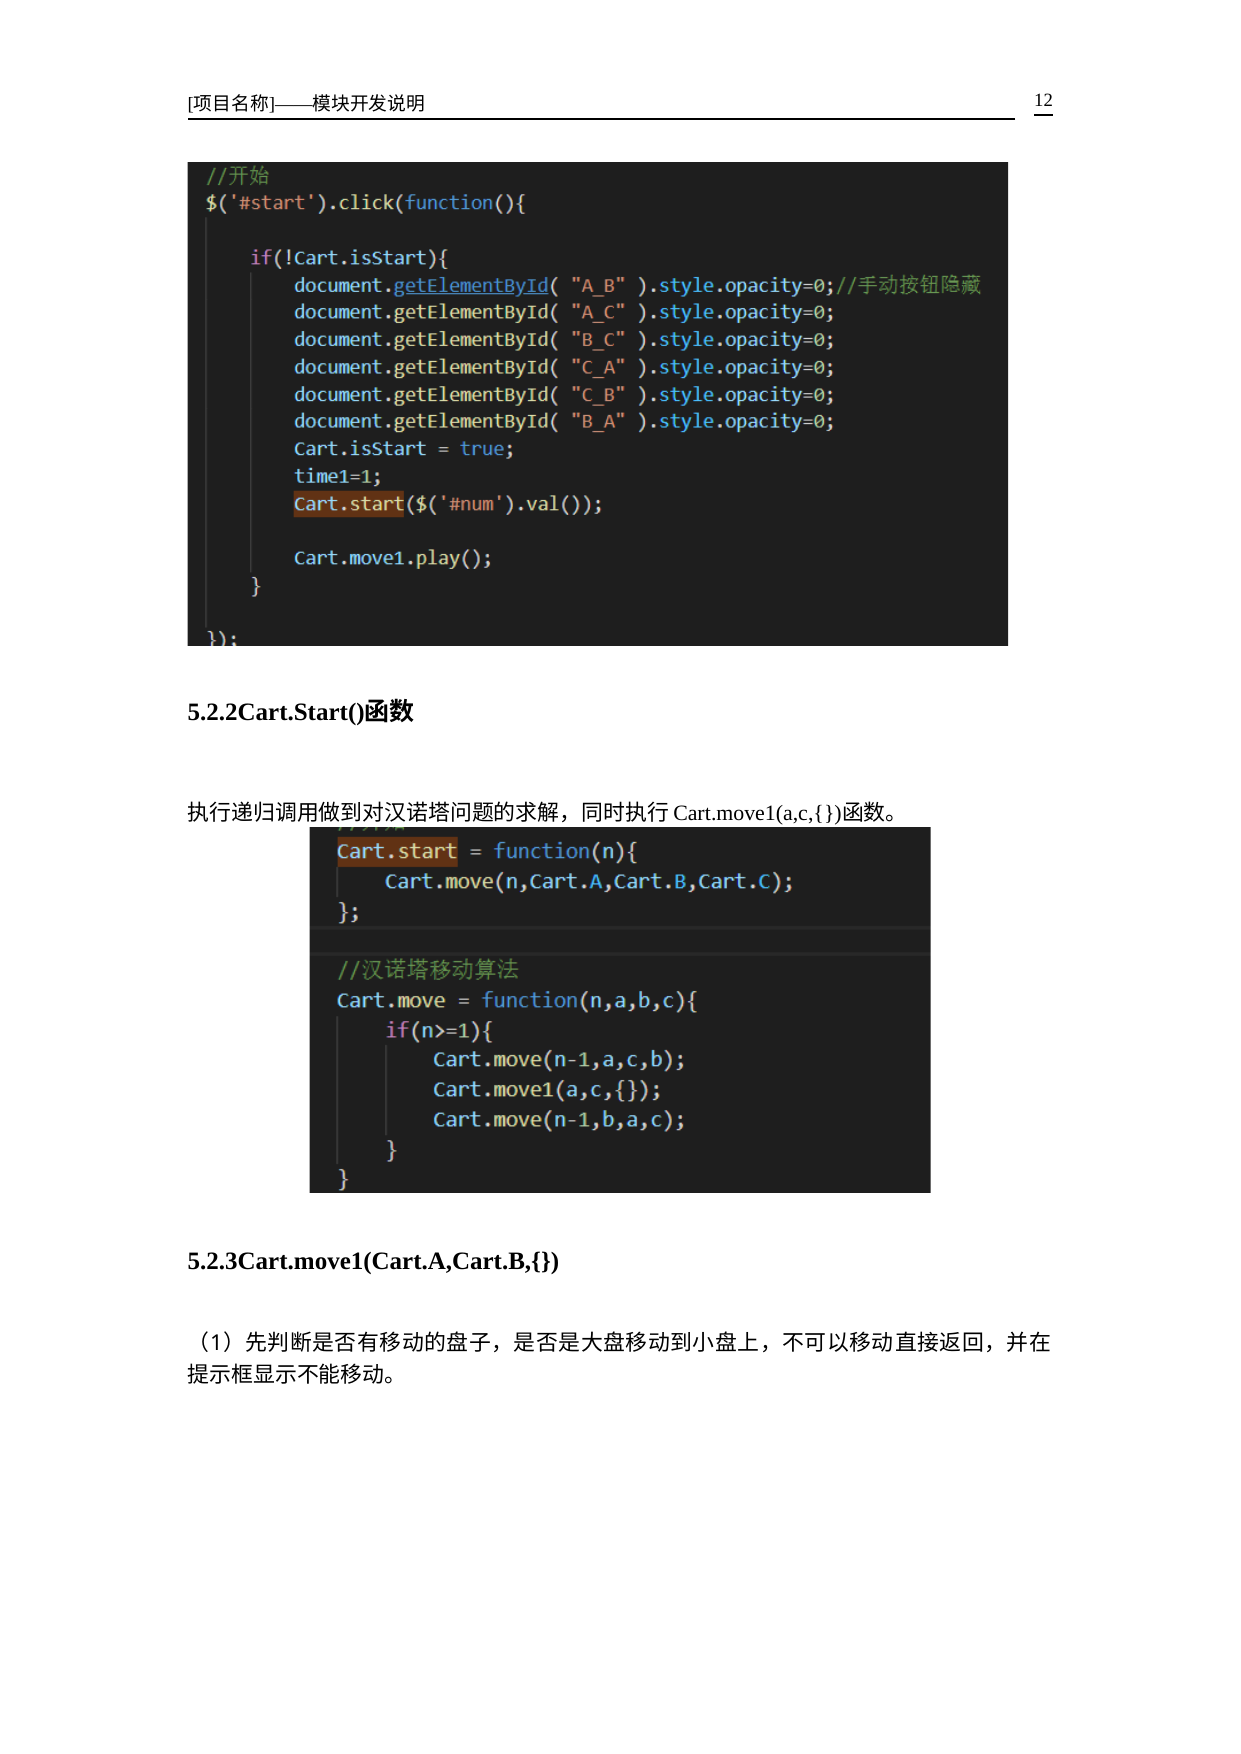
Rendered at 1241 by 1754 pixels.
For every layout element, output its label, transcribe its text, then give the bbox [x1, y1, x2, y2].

text （1）先判断是否有移动的盘子，是否是大盘移动到小盘上，不可以移动直接返回，并在提示框显示不能移动。 [187, 1324, 1053, 1389]
list 执行递归调用做到对汉诺塔问题的求解，同时执行Cart.move1(a,c,{})函数。 [187, 795, 1053, 827]
subtitle 5.2.3Cart.move1(Cart.A,Cart.B,{}) [187, 1244, 1053, 1277]
picture [187, 162, 1009, 646]
picture [309, 827, 931, 1193]
subtitle 5.2.2Cart.Start()函数 [187, 677, 1053, 742]
